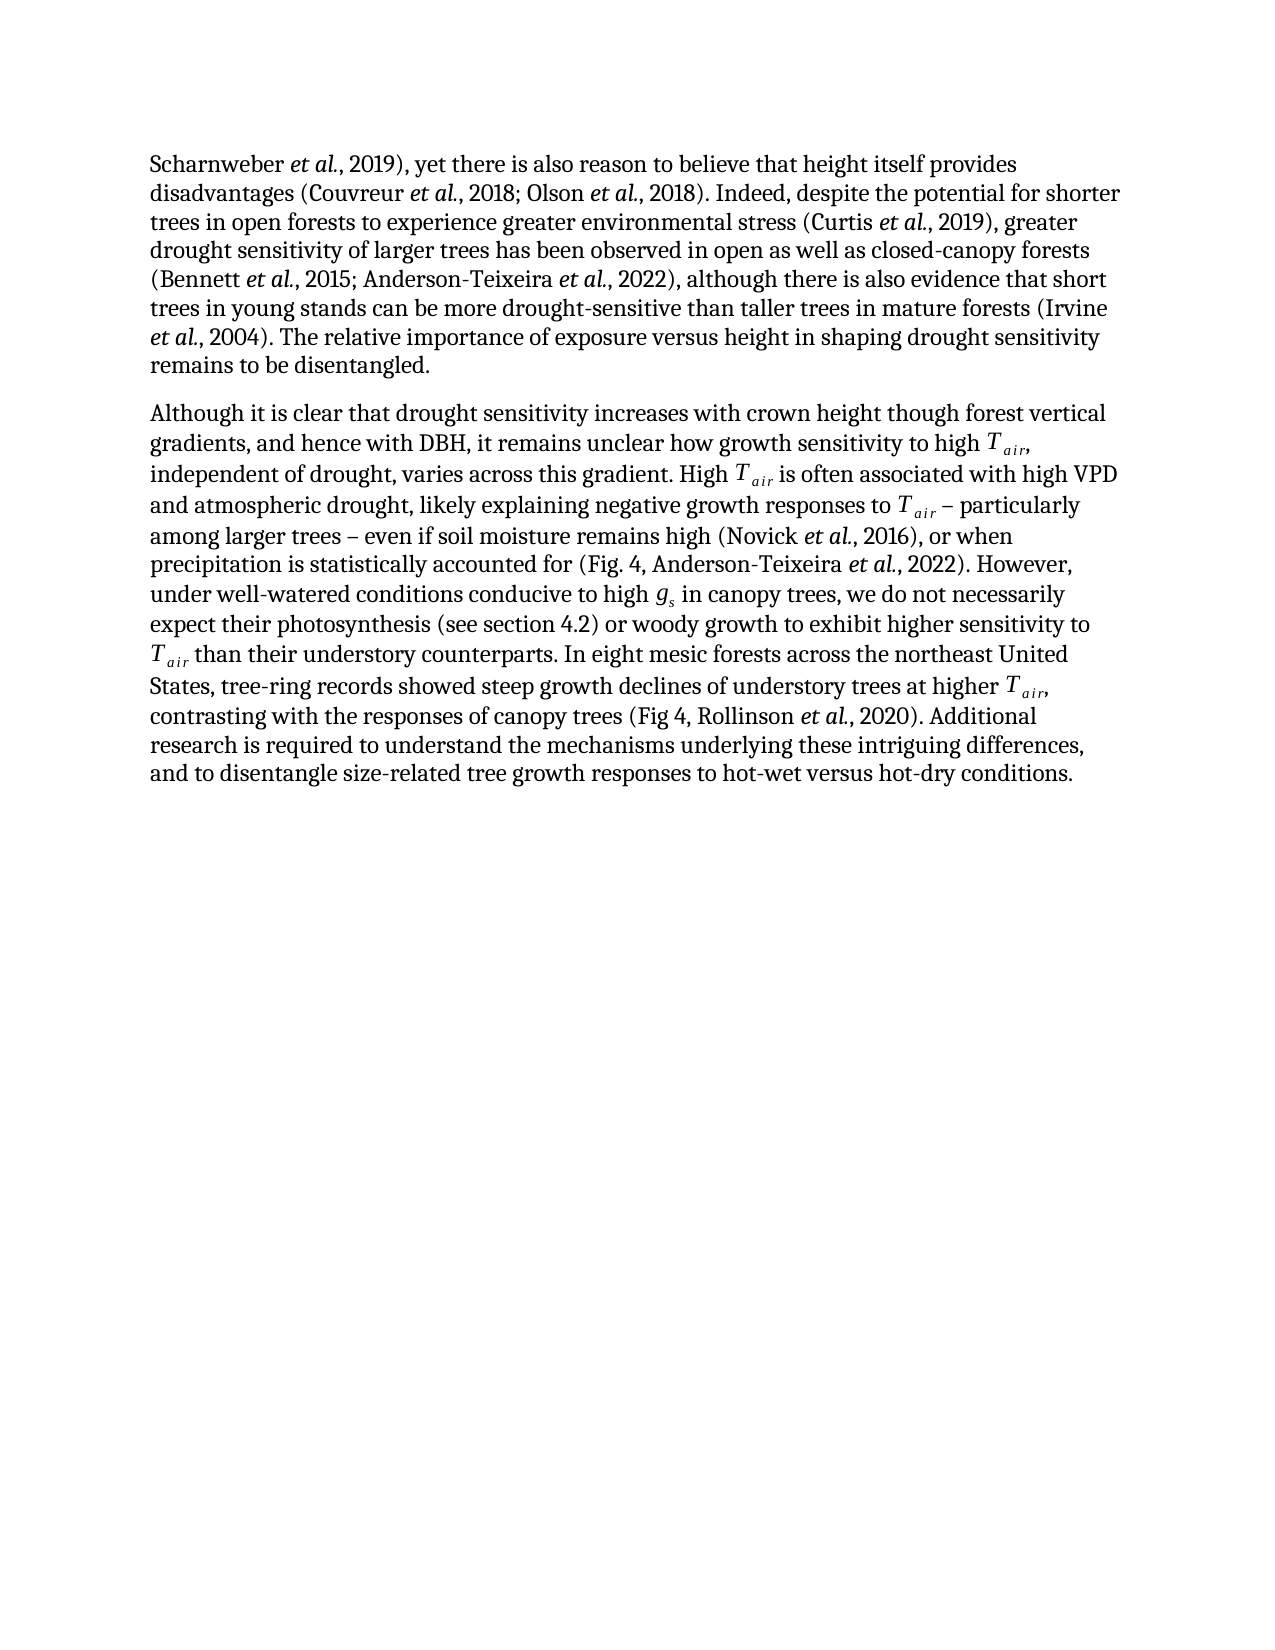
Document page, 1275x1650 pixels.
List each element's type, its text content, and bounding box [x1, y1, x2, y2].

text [150, 150, 1125, 380]
text Although it is clear that drought sensitivity increases with crown height though forest vertical gradients, and hence with DBH, it remains unclear how growth sensitivity to high , independent of drought, varies across this gradient. High is often associated with high VPD and atmospheric drought, likely explaining negative growth responses to – particularly among larger trees – even if soil moisture remains high (Novick et al., 2016), or when precipitation is statistically accounted for (Fig. 4, Anderson-Teixeira et al., 2022). However, under well-watered conditions conducive to high in canopy trees, we do not necessarily expect their photosynthesis (see section 4.2) or woody growth to exhibit higher sensitivity to than their understory counterparts. In eight mesic forests across the northeast United States, tree-ring records showed steep growth declines of understory trees at higher , contrasting with the responses of canopy trees (Fig 4, Rollinson et al., 2020). Additional research is required to understand the mechanisms underlying these intriguing differences, and to disentangle size-related tree growth responses to hot-wet versus hot-dry conditions. [150, 399, 1125, 788]
